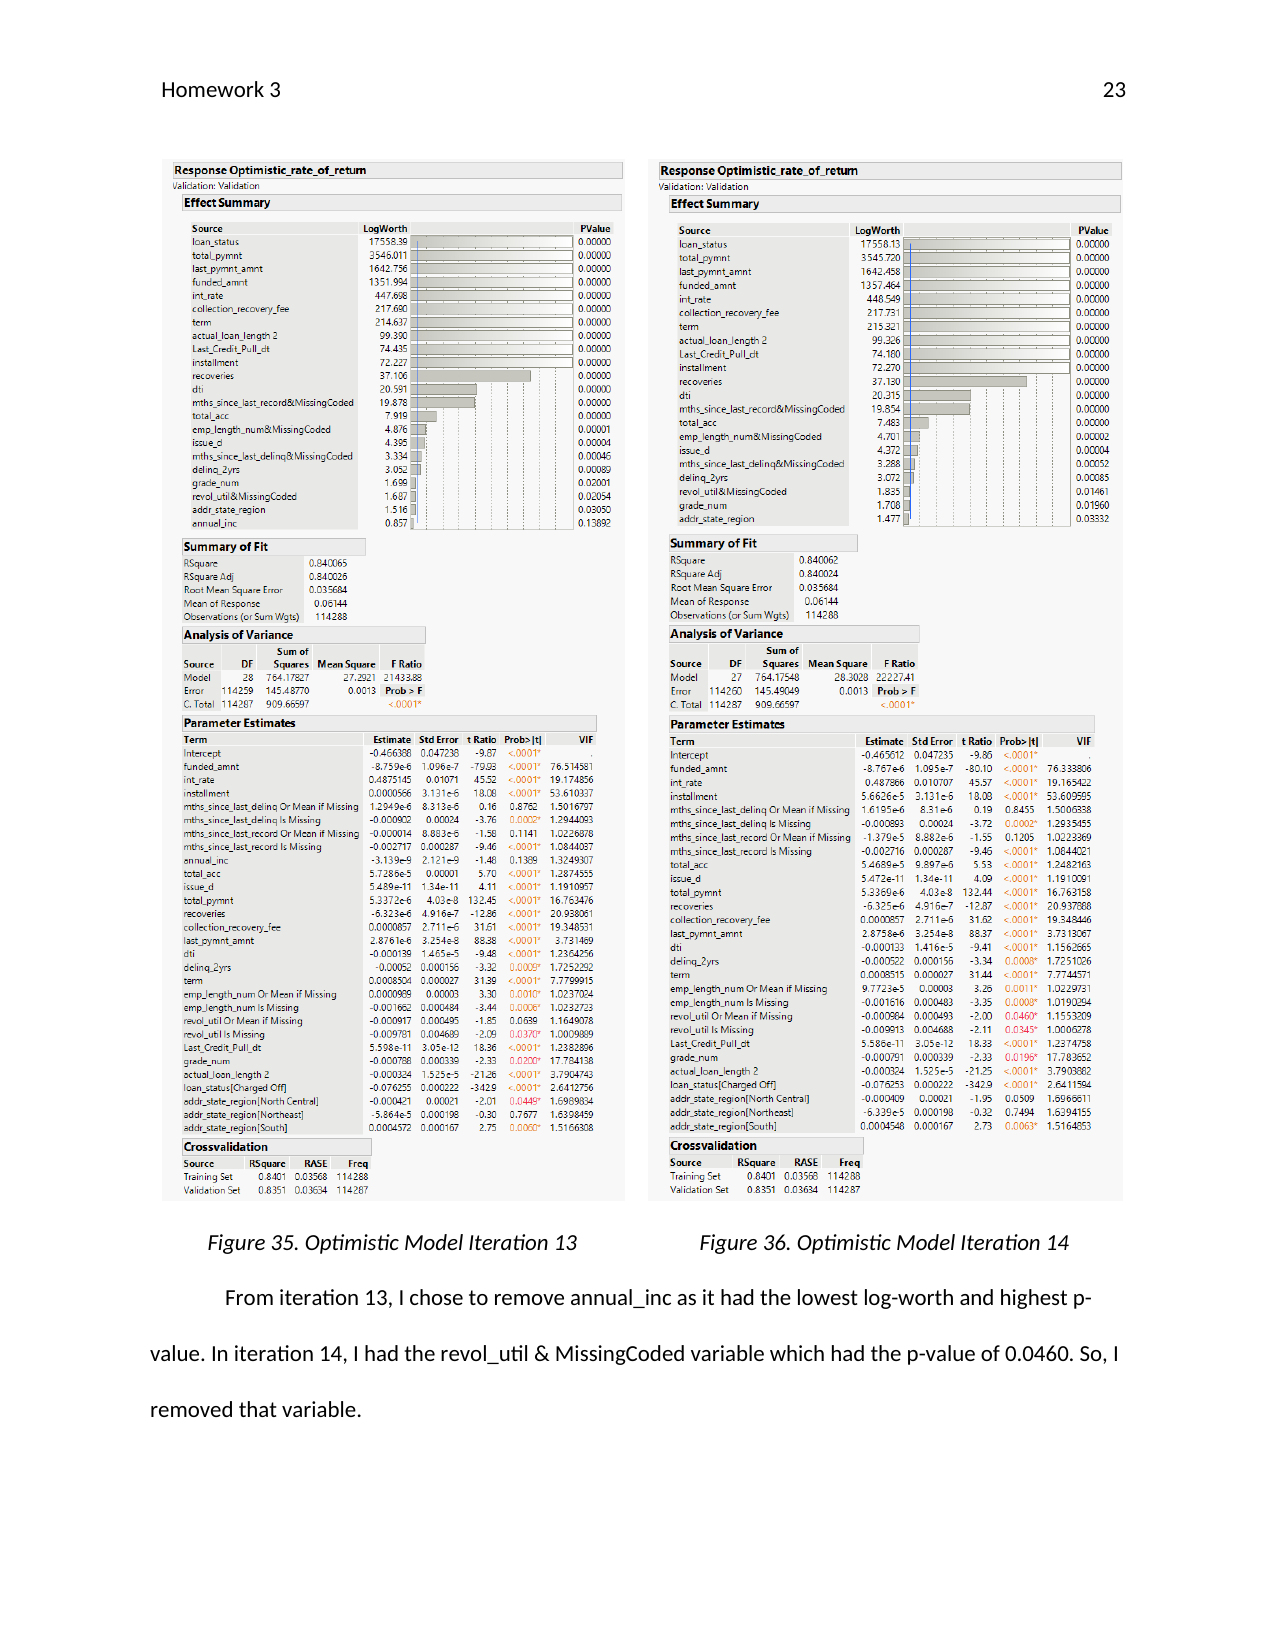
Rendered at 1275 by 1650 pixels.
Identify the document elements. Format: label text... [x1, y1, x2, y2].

picture [648, 159, 1123, 1201]
text From iteration 13, I chose to remove annual_inc as it had the lowest log-worth and highest p-value. In iteration 14, I had the revol_util & MissingCoded variable which had the p-value of 0.0460. So, I removed that variable. [150, 1283, 1134, 1423]
picture [162, 159, 625, 1201]
table_header Figure 35. Optimistic Model Iteration 13 [150, 159, 637, 1283]
table_header Figure 36. Optimistic Model Iteration 14 [637, 159, 1134, 1283]
